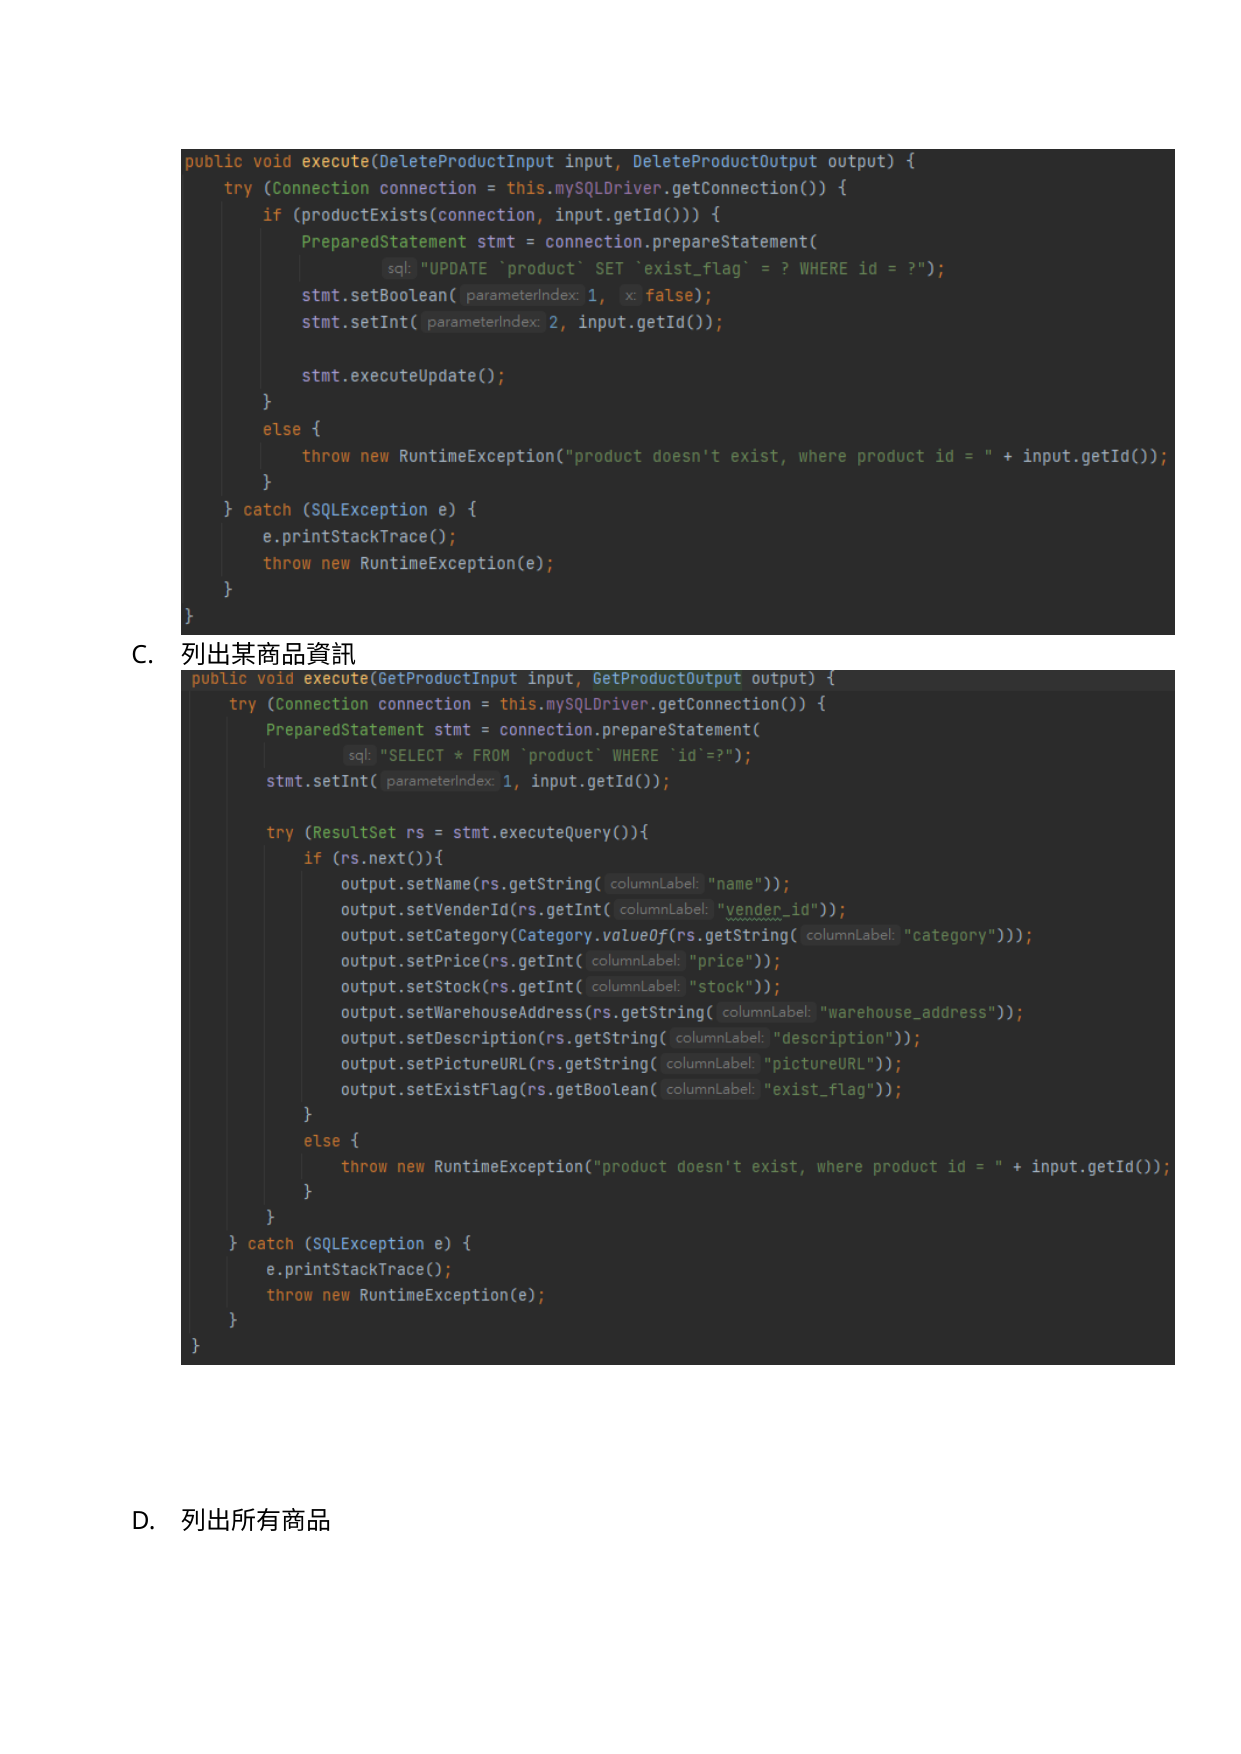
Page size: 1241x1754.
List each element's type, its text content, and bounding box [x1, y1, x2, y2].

list 列出所有商品 [131, 1501, 1125, 1537]
picture [181, 670, 1175, 1365]
list 列出某商品資訊 [131, 634, 1125, 671]
picture [181, 149, 1175, 635]
